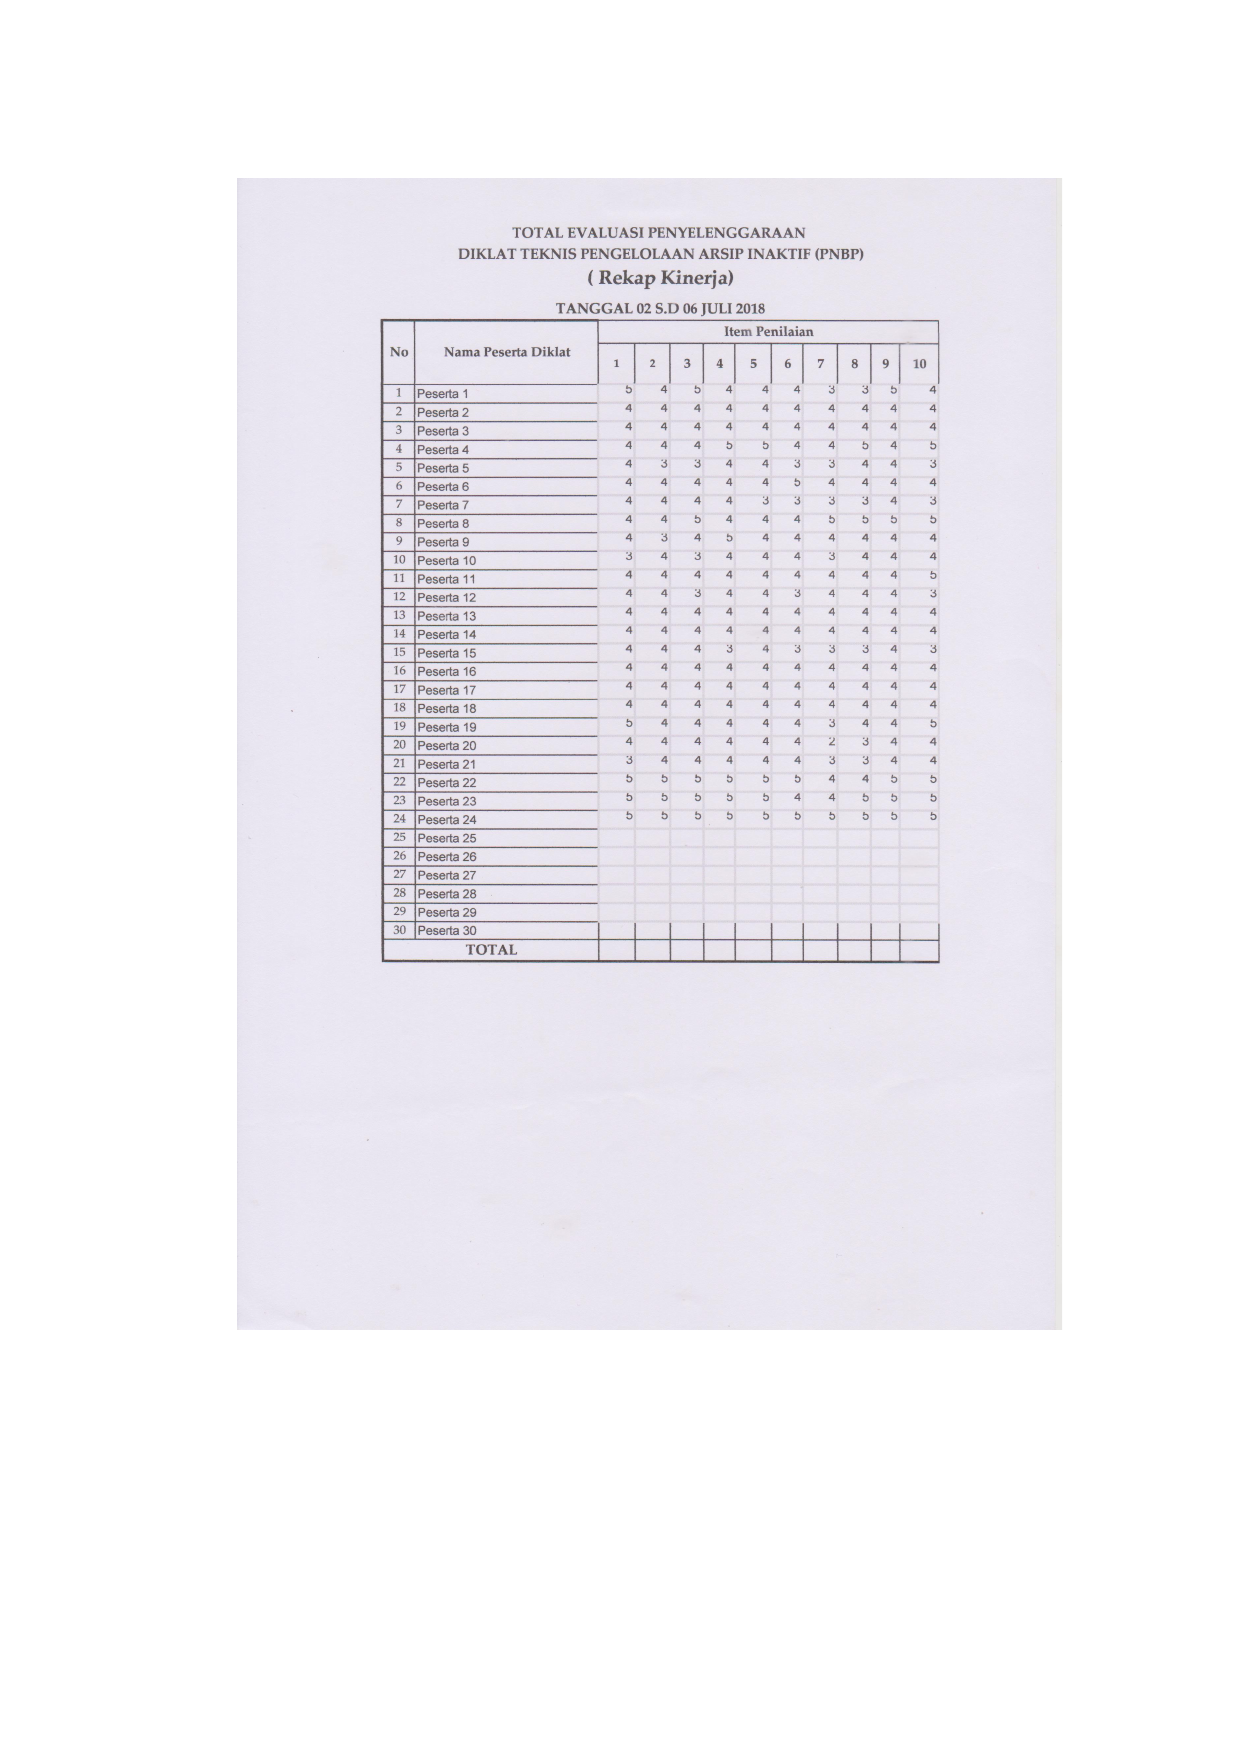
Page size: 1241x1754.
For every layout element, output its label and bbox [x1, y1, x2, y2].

picture [237, 178, 1063, 1330]
